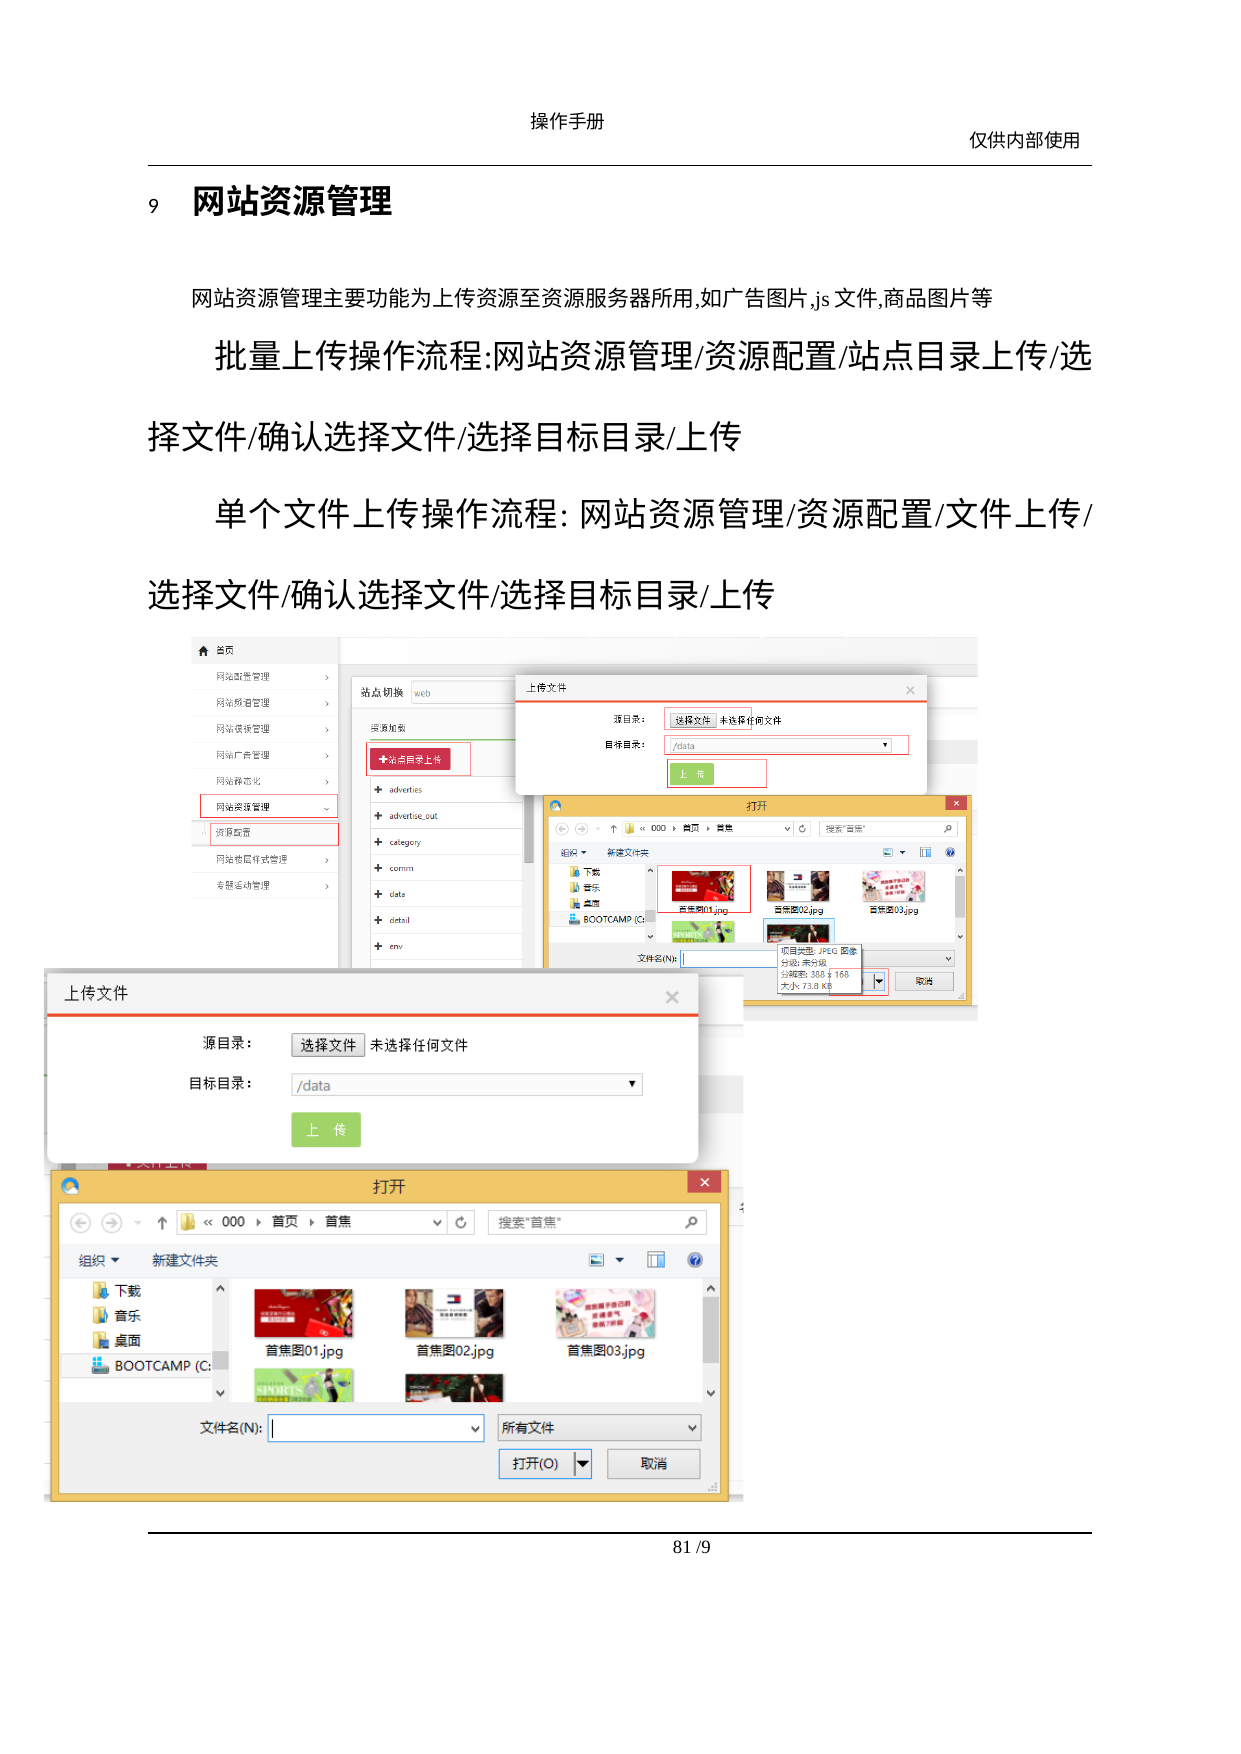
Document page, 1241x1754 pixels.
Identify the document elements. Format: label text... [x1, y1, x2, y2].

text 单个文件上传操作流程: 网站资源管理/资源配置/文件上传/选择文件/确认选择文件/选择目标目录/上传 [148, 479, 1092, 626]
picture [43, 637, 978, 1502]
text 批量上传操作流程:网站资源管理/资源配置/站点目录上传/选择文件/确认选择文件/选择目标目录/上传 [148, 321, 1092, 467]
subtitle 网站资源管理 [148, 167, 1092, 232]
text 网站资源管理主要功能为上传资源至资源服务器所用,如广告图片,js文件,商品图片等 [148, 281, 1092, 313]
